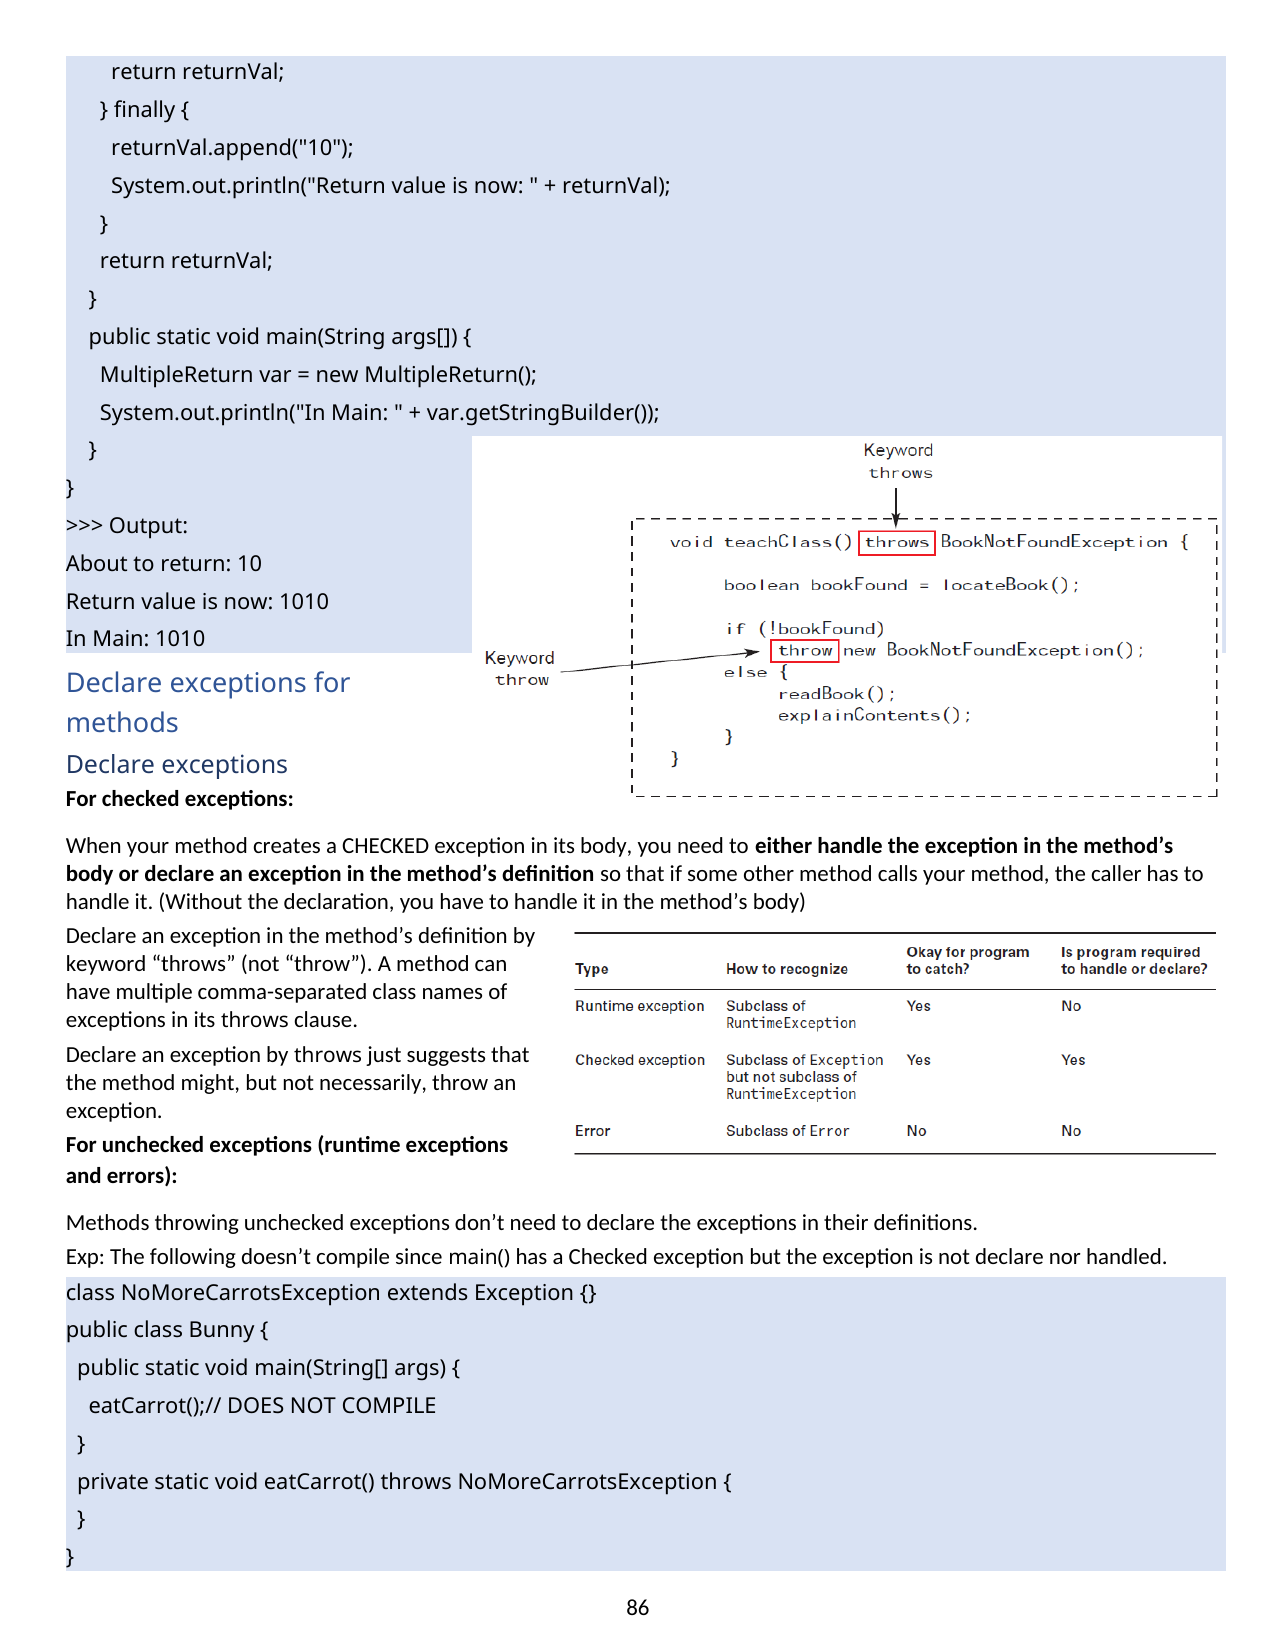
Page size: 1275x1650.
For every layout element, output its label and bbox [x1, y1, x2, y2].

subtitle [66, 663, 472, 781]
picture [567, 925, 1222, 1162]
picture [472, 436, 1223, 806]
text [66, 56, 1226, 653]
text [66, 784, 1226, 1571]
